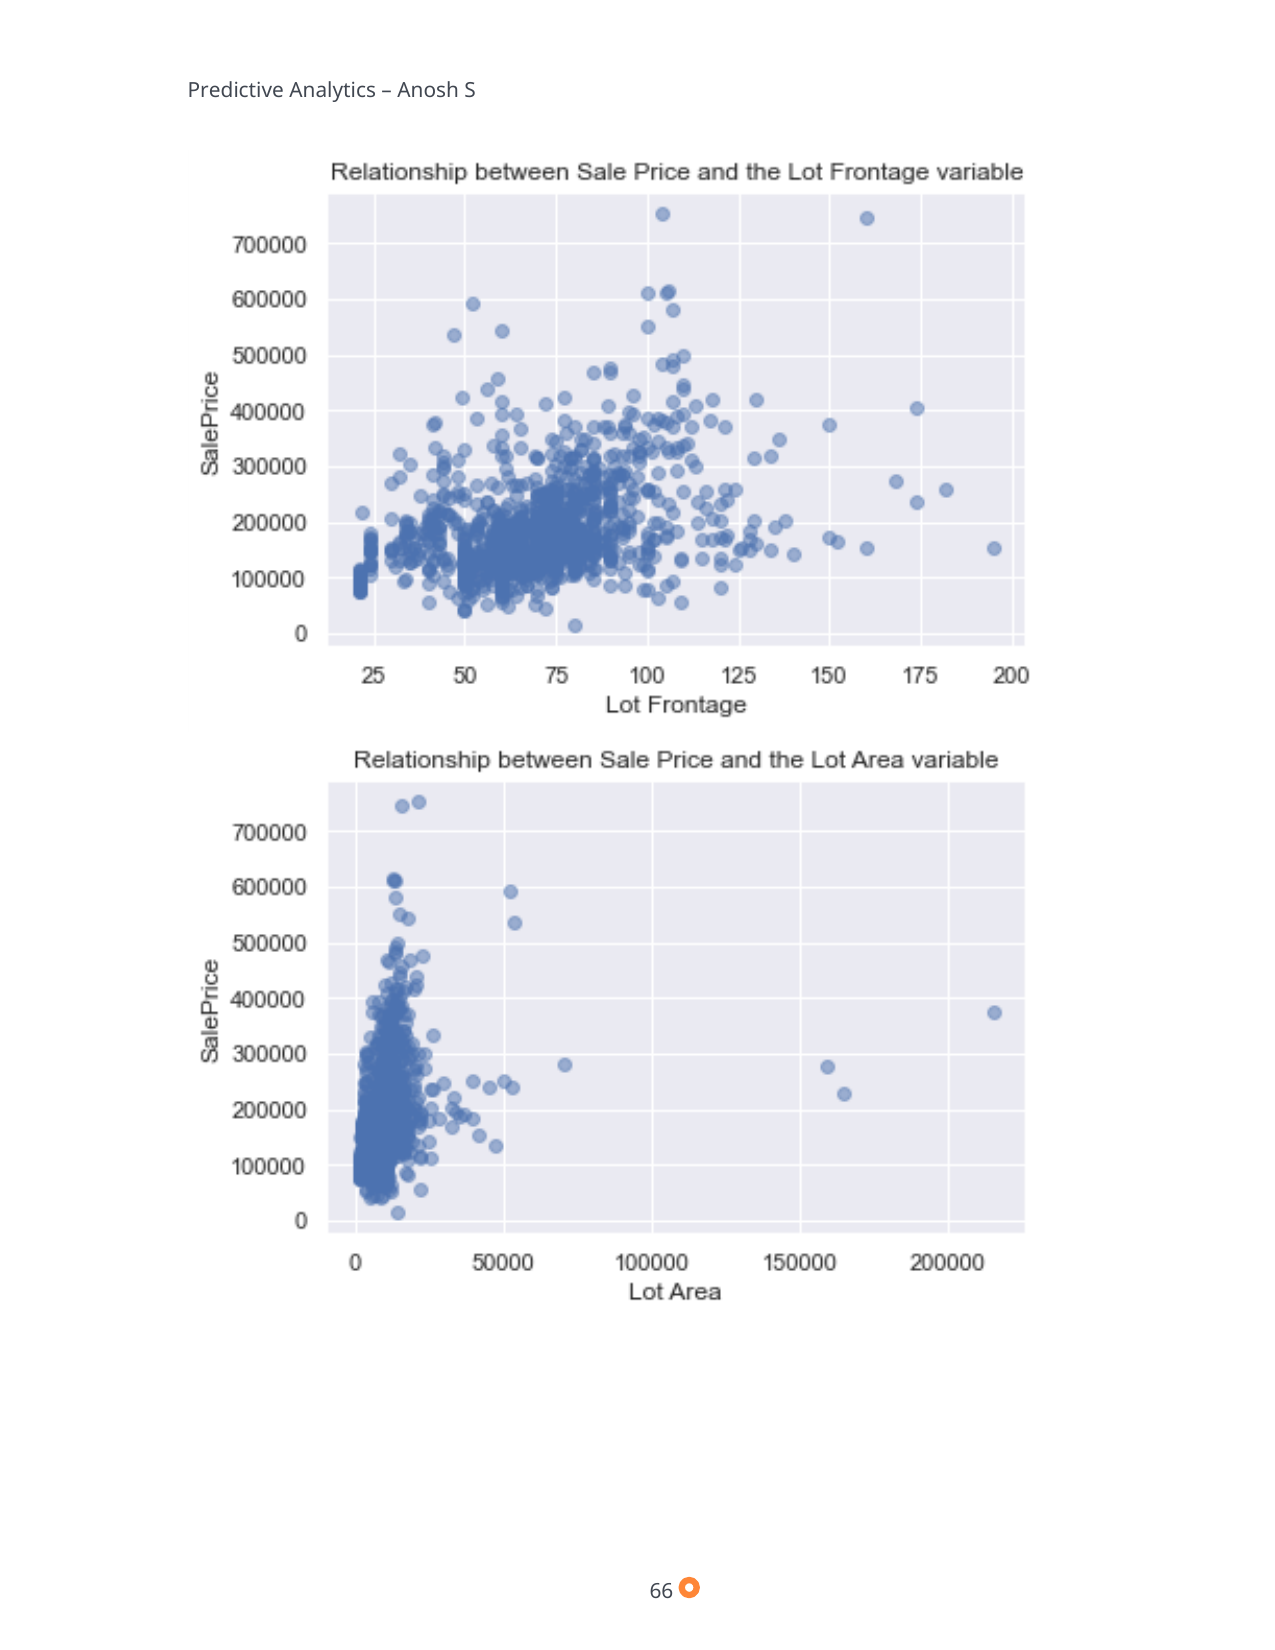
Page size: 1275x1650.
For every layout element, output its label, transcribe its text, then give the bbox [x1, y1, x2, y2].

picture [187, 150, 1046, 732]
picture [187, 737, 1040, 1319]
